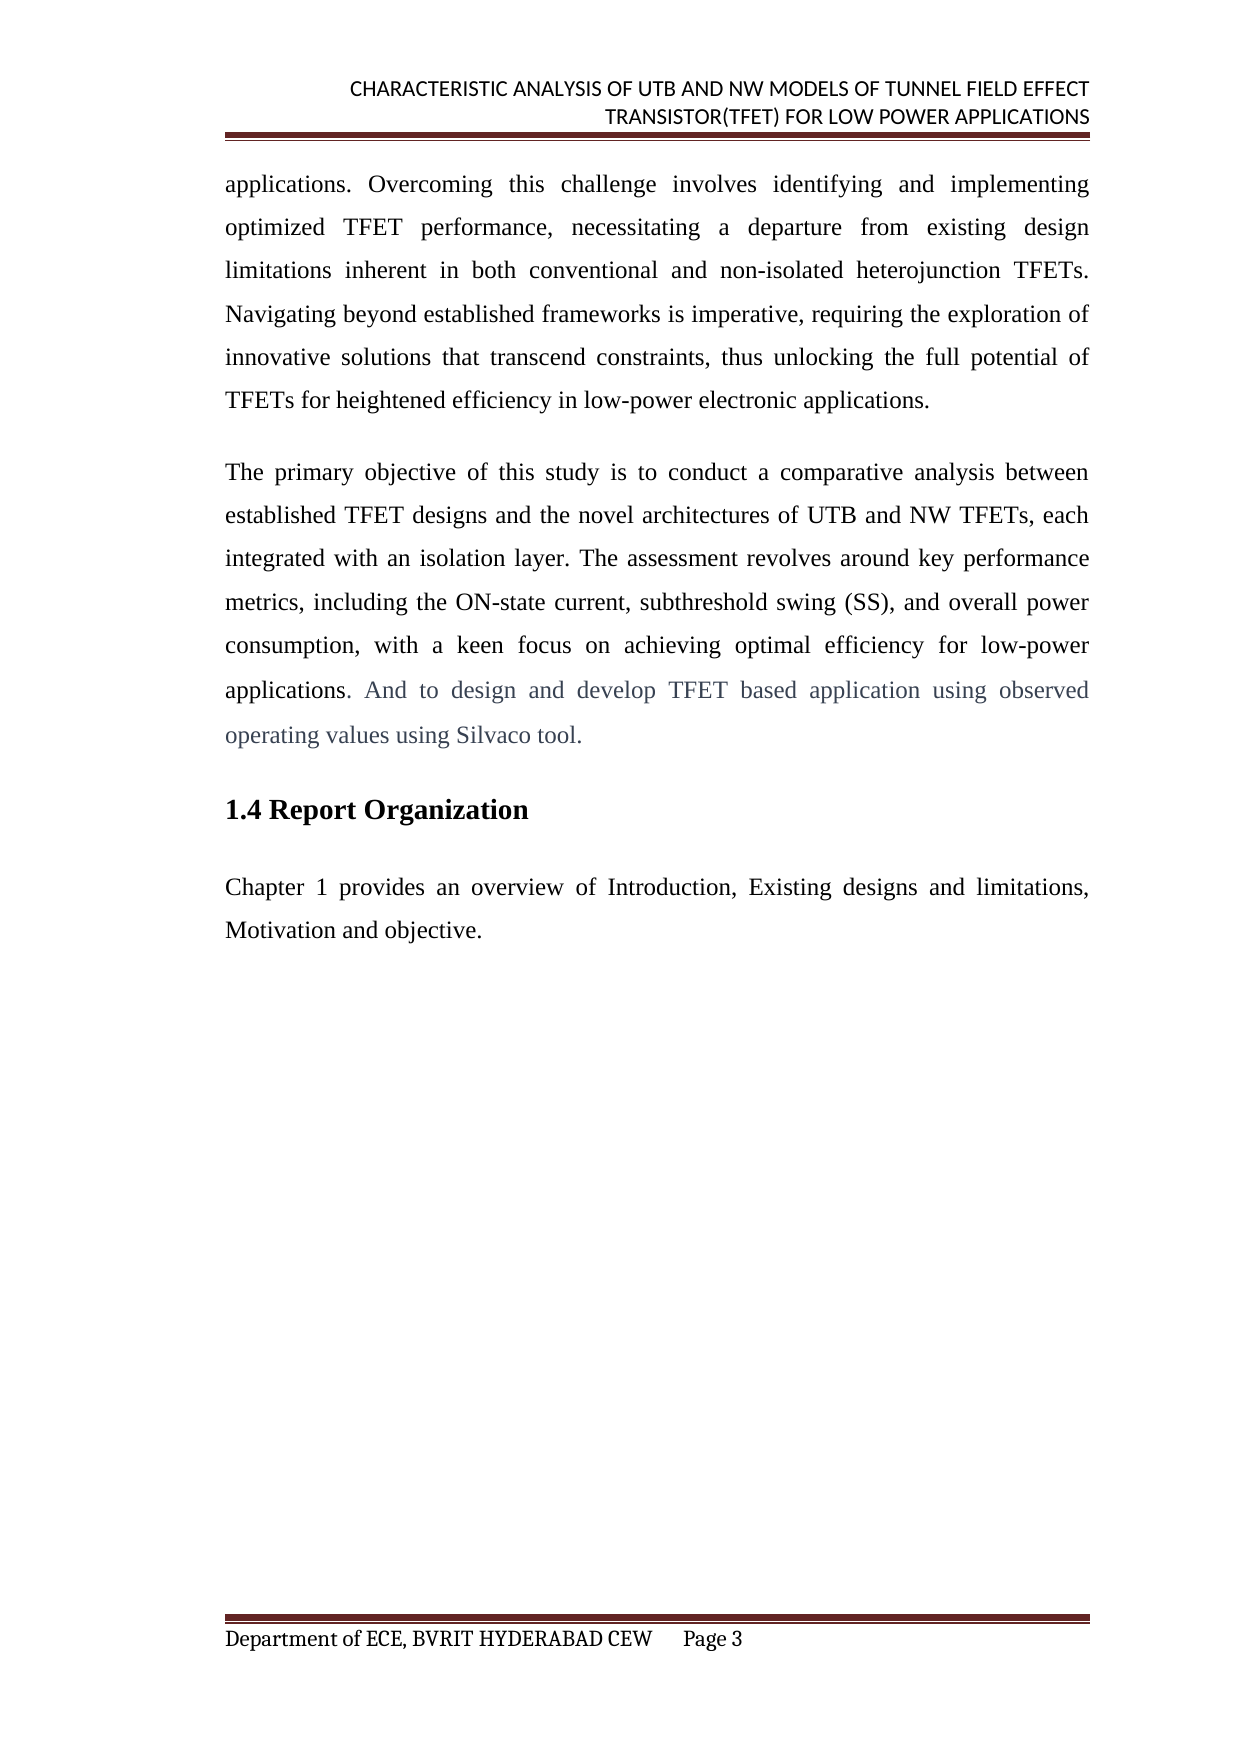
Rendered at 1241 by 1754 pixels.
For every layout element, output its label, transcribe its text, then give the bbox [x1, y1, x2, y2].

text The primary objective of this study is to conduct a comparative analysis between established TFET designs and the novel architectures of UTB and NW TFETs, each integrated with an isolation layer. The assessment revolves around key performance metrics, including the ON-state current, subthreshold swing (SS), and overall power consumption, with a keen focus on achieving optimal efficiency for low-power applications. And to design and develop TFET based application using observed operating values using Silvaco tool. [225, 457, 1090, 748]
text Chapter 1 provides an overview of Introduction, Existing designs and limitations, Motivation and objective. [225, 872, 1090, 943]
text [225, 169, 1090, 414]
text 1.4 Report Organization [225, 792, 1090, 826]
